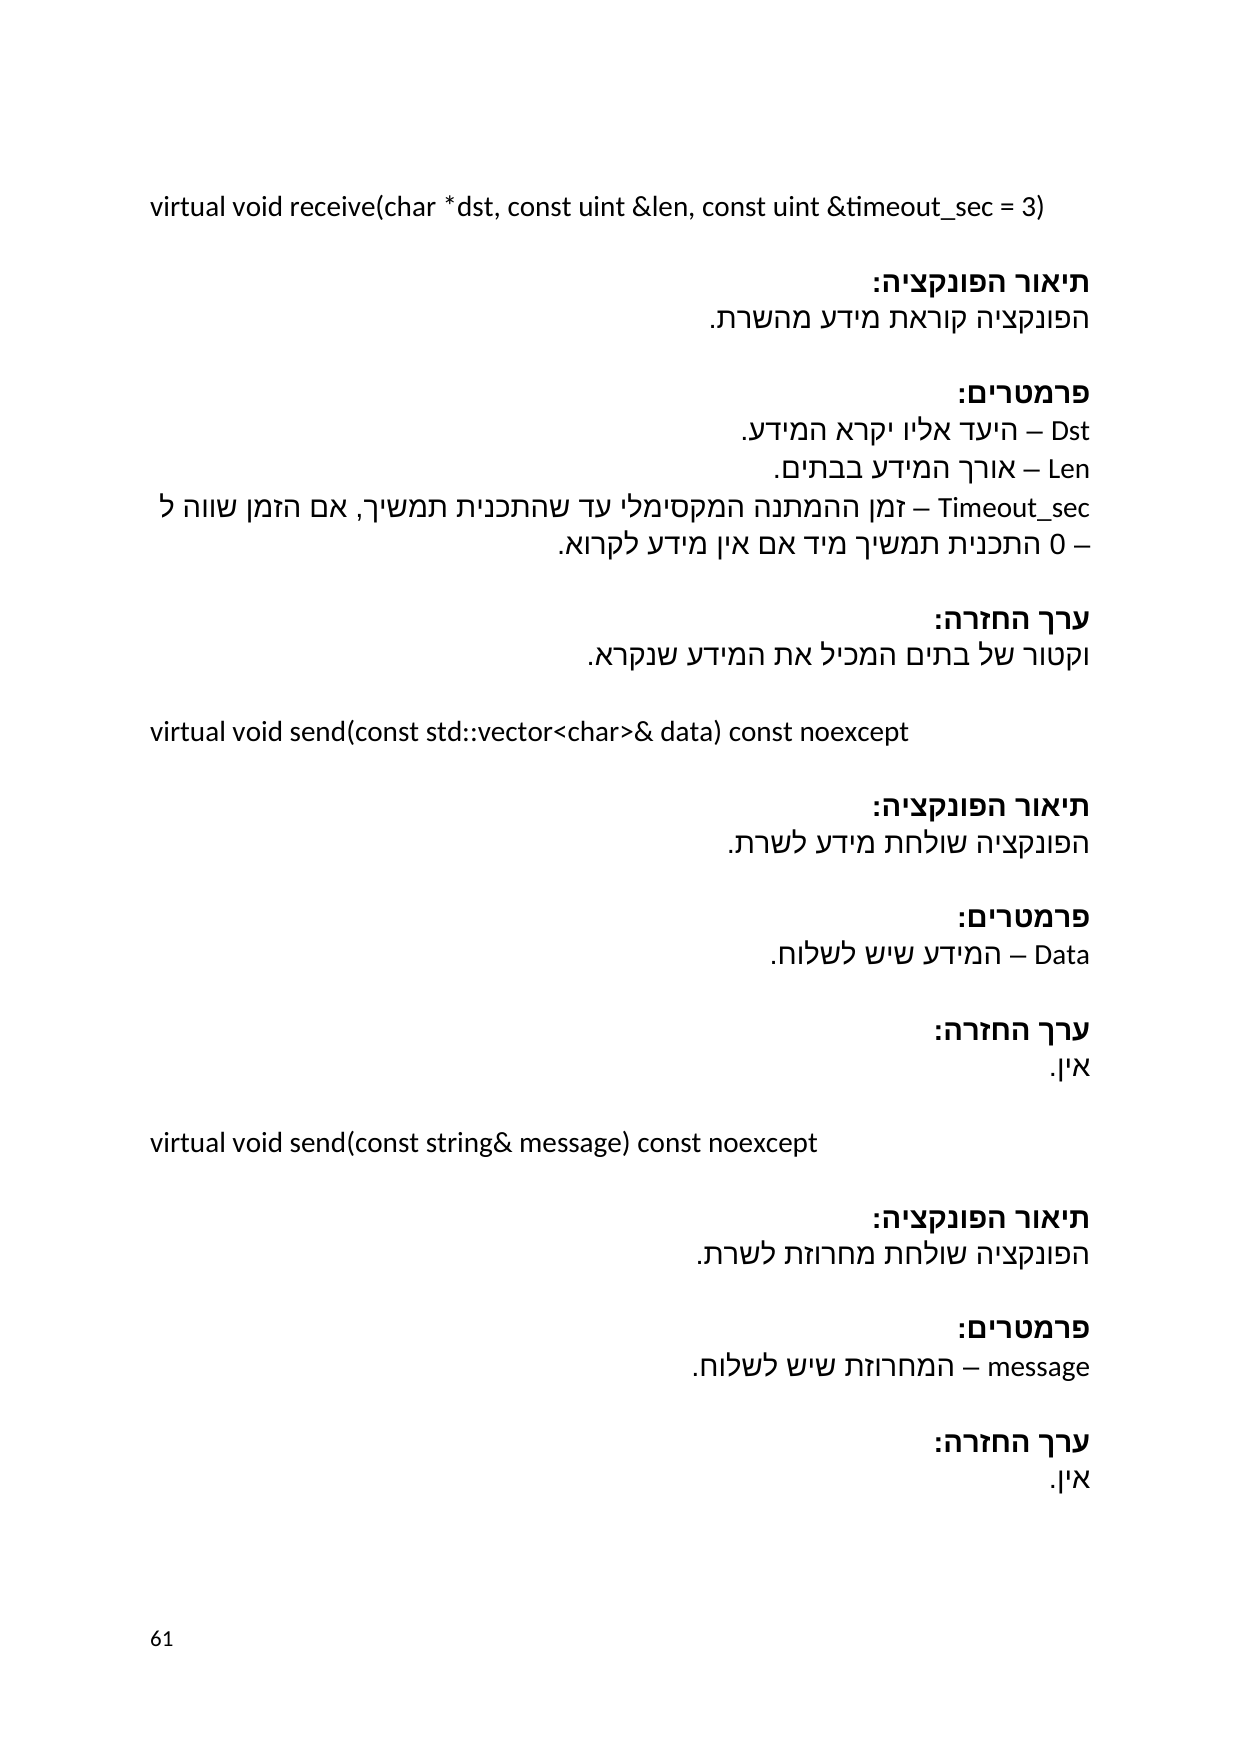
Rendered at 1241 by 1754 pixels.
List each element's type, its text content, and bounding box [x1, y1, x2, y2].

text אין. [150, 1049, 1090, 1083]
text Timeout_sec – זמן ההמתנה המקסימלי עד שהתכנית תמשיך, אם הזמן שווה ל – 0 התכנית תמשיך מיד אם אין מידע לקרוא. [150, 489, 1090, 561]
text פרמטרים: [150, 900, 1090, 934]
text פרמטרים: [150, 376, 1090, 409]
text ערך החזרה: [150, 1424, 1090, 1458]
text תיאור הפונקציה: [150, 265, 1090, 299]
text וקטור של בתים המכיל את המידע שנקרא. [150, 638, 1090, 672]
text Len – אורך המידע בבתים. [150, 451, 1090, 486]
text virtual void send(const string& message) const noexcept [150, 1124, 1090, 1159]
text ערך החזרה: [150, 1013, 1090, 1047]
text Data – המידע שיש לשלוח. [150, 936, 1090, 972]
text הפונקציה שולחת מחרוזת לשרת. [150, 1237, 1090, 1271]
text message – המחרוזת שיש לשלוח. [150, 1348, 1090, 1383]
text תיאור הפונקציה: [150, 1201, 1090, 1234]
text הפונקציה קוראת מידע מהשרת. [150, 301, 1090, 335]
text virtual void send(const std::vector<char>& data) const noexcept [150, 713, 1090, 748]
text הפונקציה שולחת מידע לשרת. [150, 826, 1090, 859]
text Dst – היעד אליו יקרא המידע. [150, 412, 1090, 448]
text virtual void receive(char *dst, const uint &len, const uint &timeout_sec = 3) [150, 188, 1090, 224]
text אין. [150, 1461, 1090, 1494]
text ערך החזרה: [150, 602, 1090, 635]
text תיאור הפונקציה: [150, 789, 1090, 823]
text פרמטרים: [150, 1312, 1090, 1345]
